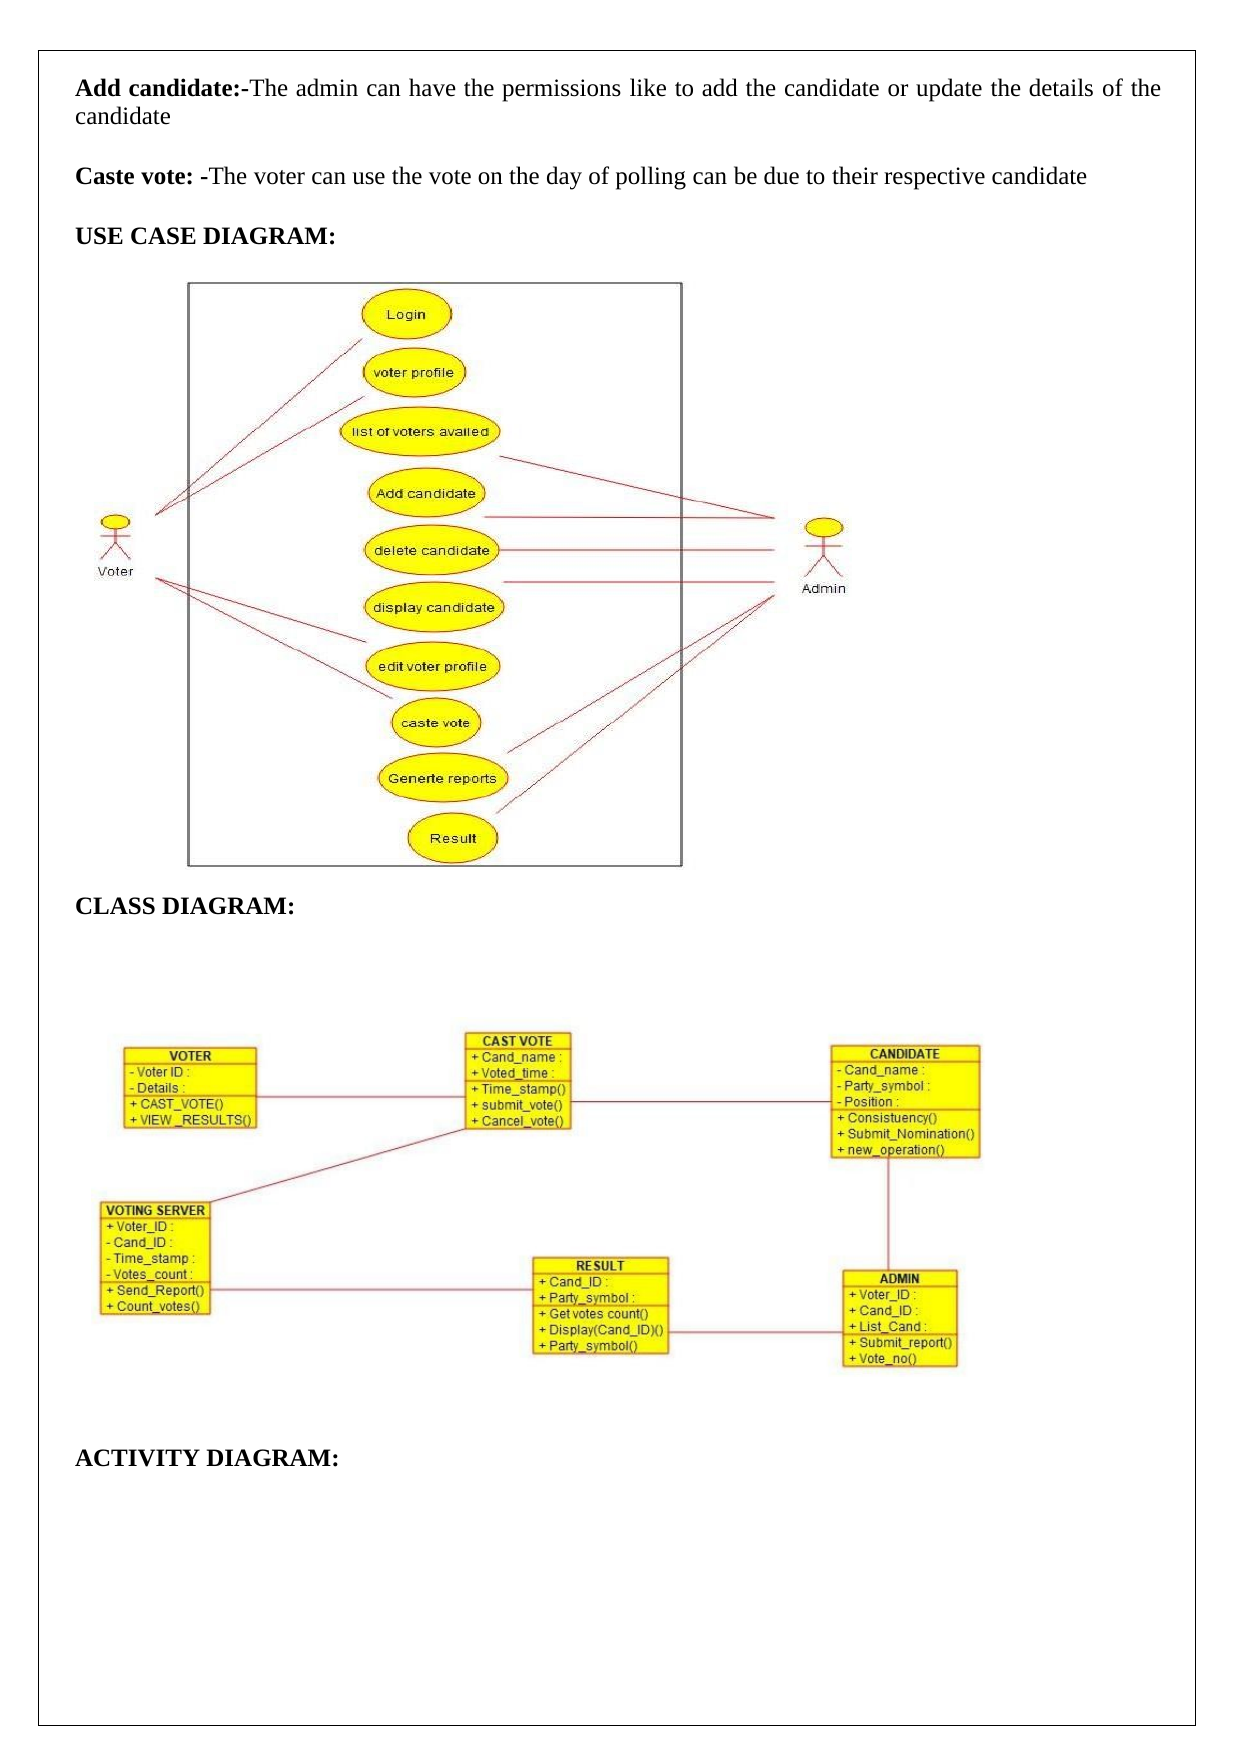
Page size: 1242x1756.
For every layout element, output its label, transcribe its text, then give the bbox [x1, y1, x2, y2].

subtitle USE CASE DIAGRAM: [75, 221, 1195, 250]
picture [93, 281, 852, 870]
subtitle ACTIVITY DIAGRAM: [75, 1443, 1195, 1472]
text Add candidate:-The admin can have the permissions like to add the candidate or update the details of the candidate [75, 73, 1195, 130]
picture [91, 1017, 985, 1377]
text Caste vote: -The voter can use the vote on the day of polling can be due to their respective candidate [75, 161, 1195, 190]
